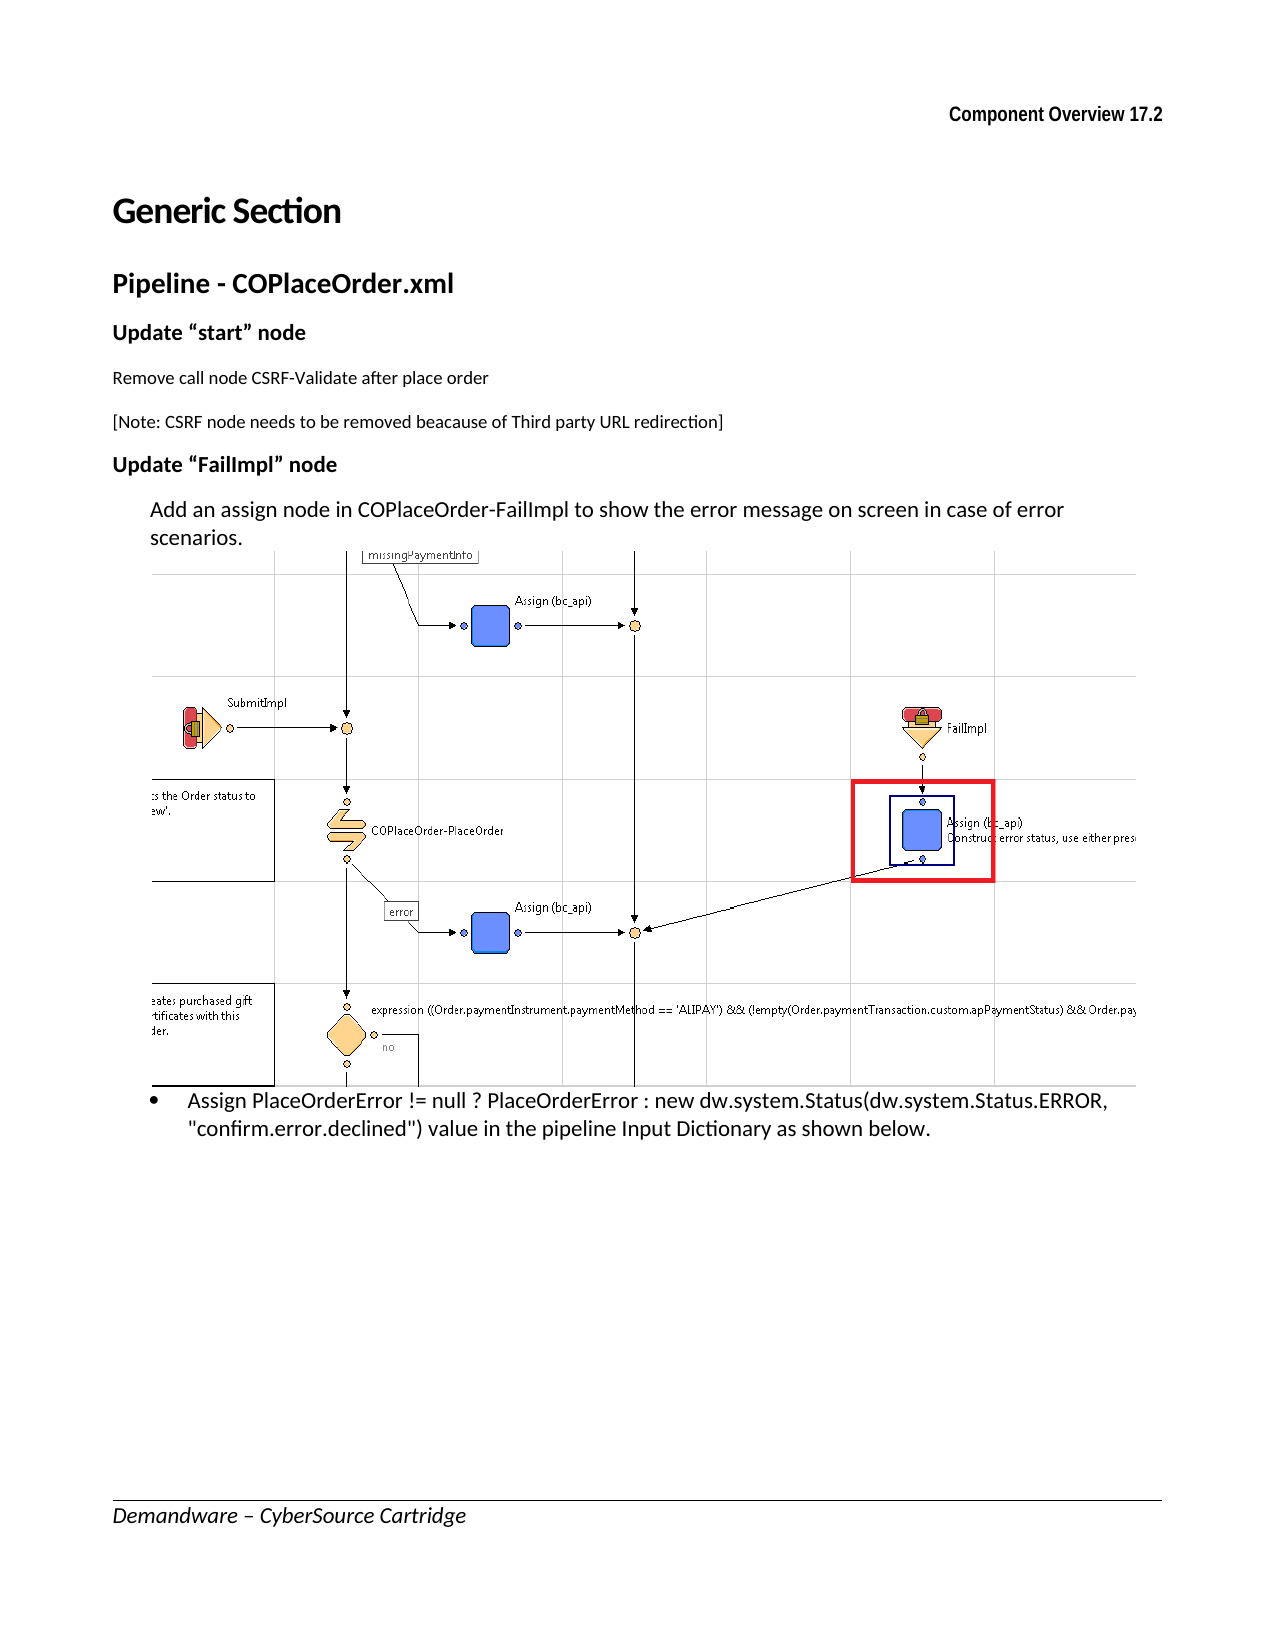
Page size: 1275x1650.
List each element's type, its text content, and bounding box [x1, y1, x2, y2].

subtitle Update “start” node [112, 318, 1162, 346]
text Add an assign node in COPlaceOrder-FailImpl to show the error message on screen in case of error scenarios. [150, 495, 1162, 551]
picture [150, 551, 1136, 1087]
subtitle Pipeline - COPlaceOrder.xml [112, 265, 1162, 300]
subtitle Update “FailImpl” node [112, 450, 1162, 478]
text [Note: CSRF node needs to be removed beacause of Third party URL redirection] [112, 407, 1162, 434]
subtitle Generic Section [112, 187, 1162, 233]
list Assign PlaceOrderError != null ? PlaceOrderError : new dw.system.Status(dw.system.Status.ERROR, "confirm.error.declined") value in the pipeline Input Dictionary as shown below. [150, 1086, 1162, 1142]
text Remove call node CSRF-Validate after place order [112, 363, 1162, 390]
